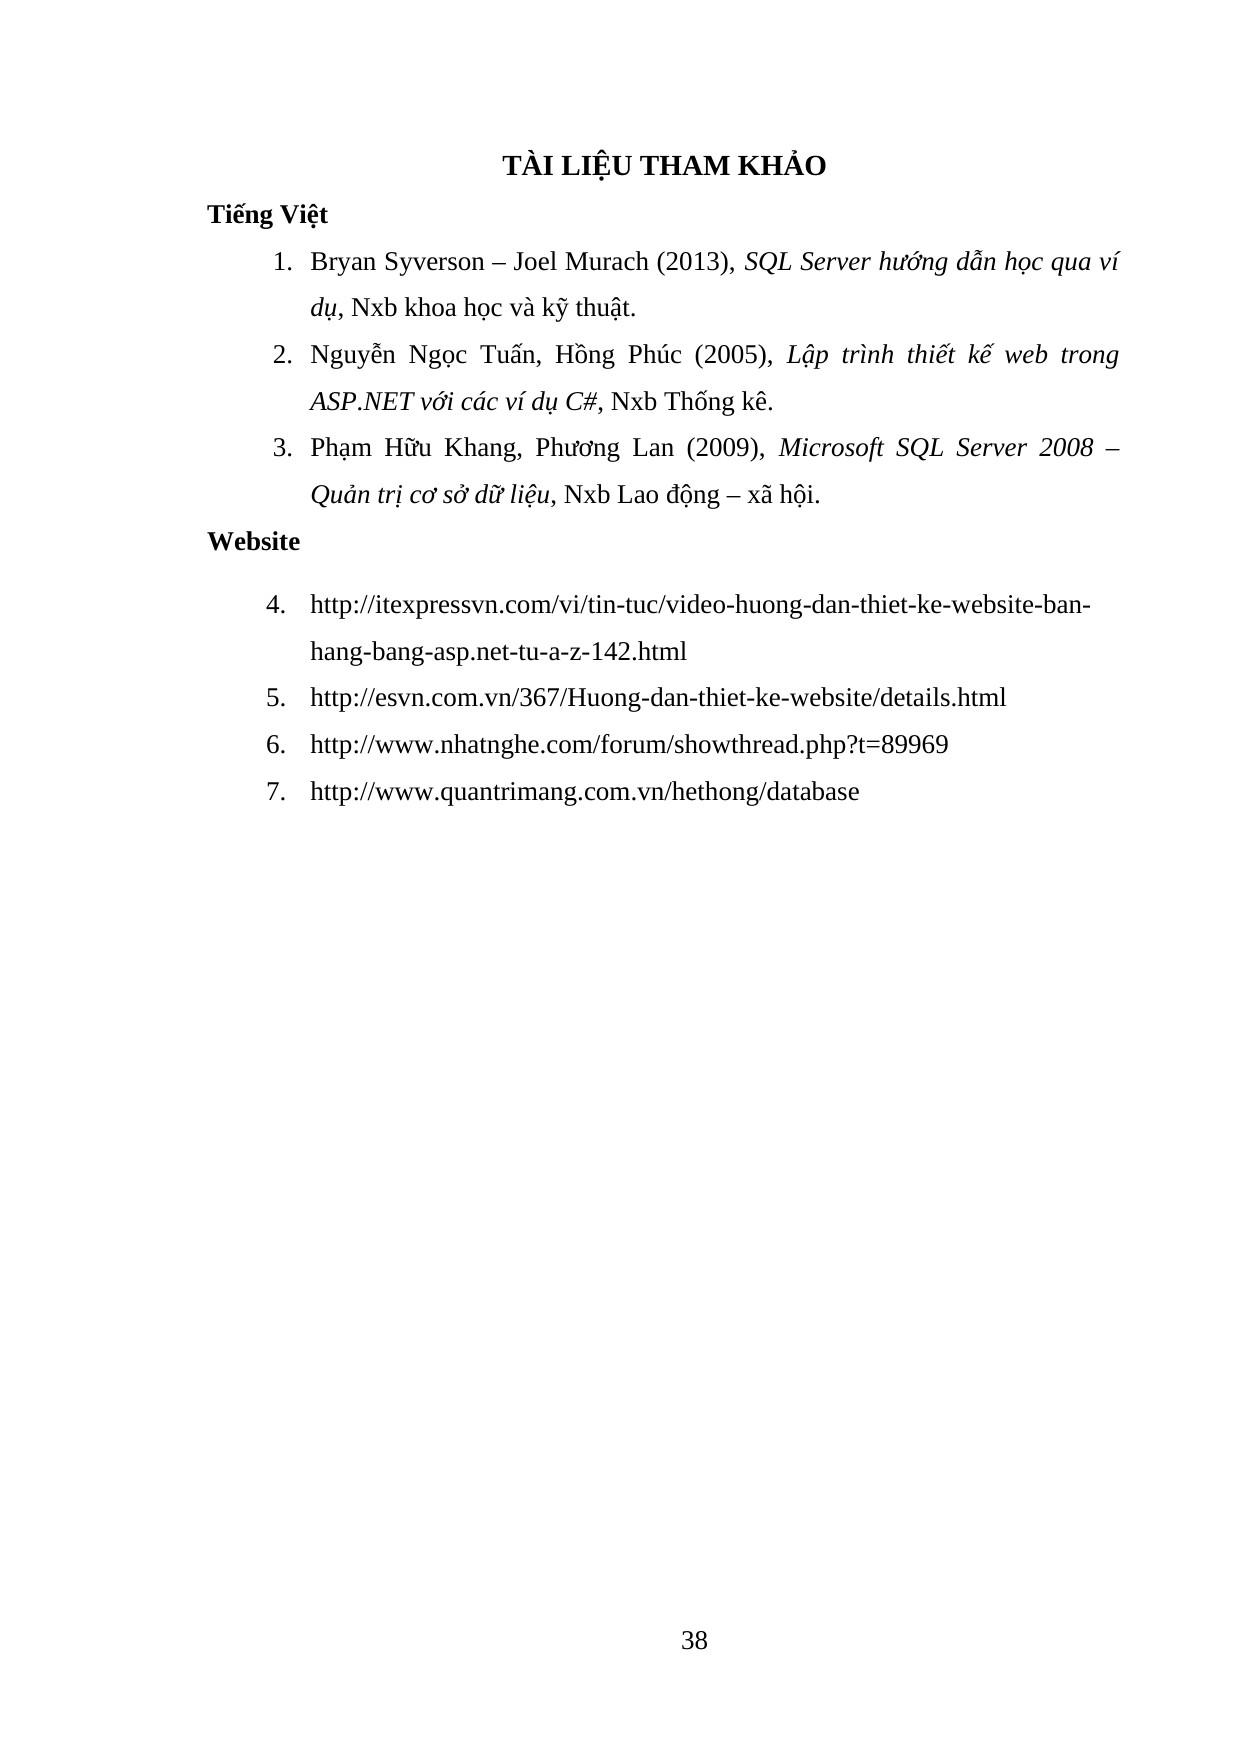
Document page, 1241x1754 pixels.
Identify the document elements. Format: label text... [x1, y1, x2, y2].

list http://itexpressvn.com/vi/tin-tuc/video-huong-dan-thiet-ke-website-ban-hang-bang-asp.net-tu-a-z-142.html [266, 588, 1122, 666]
list Phạm Hữu Khang, Phương Lan (2009), Microsoft SQL Server 2008 – Quản trị cơ sở dữ liệu, Nxb Lao động – xã hội. [273, 431, 1122, 509]
list http://www.nhatnghe.com/forum/showthread.php?t=89969 [266, 728, 1122, 759]
text Tiếng Việt [207, 198, 1122, 229]
text Website [207, 525, 1122, 556]
list http://esvn.com.vn/367/Huong-dan-thiet-ke-website/details.html [266, 681, 1122, 712]
list Bryan Syverson – Joel Murach (2013), SQL Server hướng dẫn học qua ví dụ, Nxb khoa học và kỹ thuật. [273, 245, 1122, 322]
list Nguyễn Ngọc Tuấn, Hồng Phúc (2005), Lập trình thiết kế web trong ASP.NET với các ví dụ C#, Nxb Thống kê. [273, 338, 1122, 416]
text TÀI LIỆU THAM KHẢO [207, 148, 1122, 181]
list http://www.quantrimang.com.vn/hethong/database [266, 775, 1122, 806]
